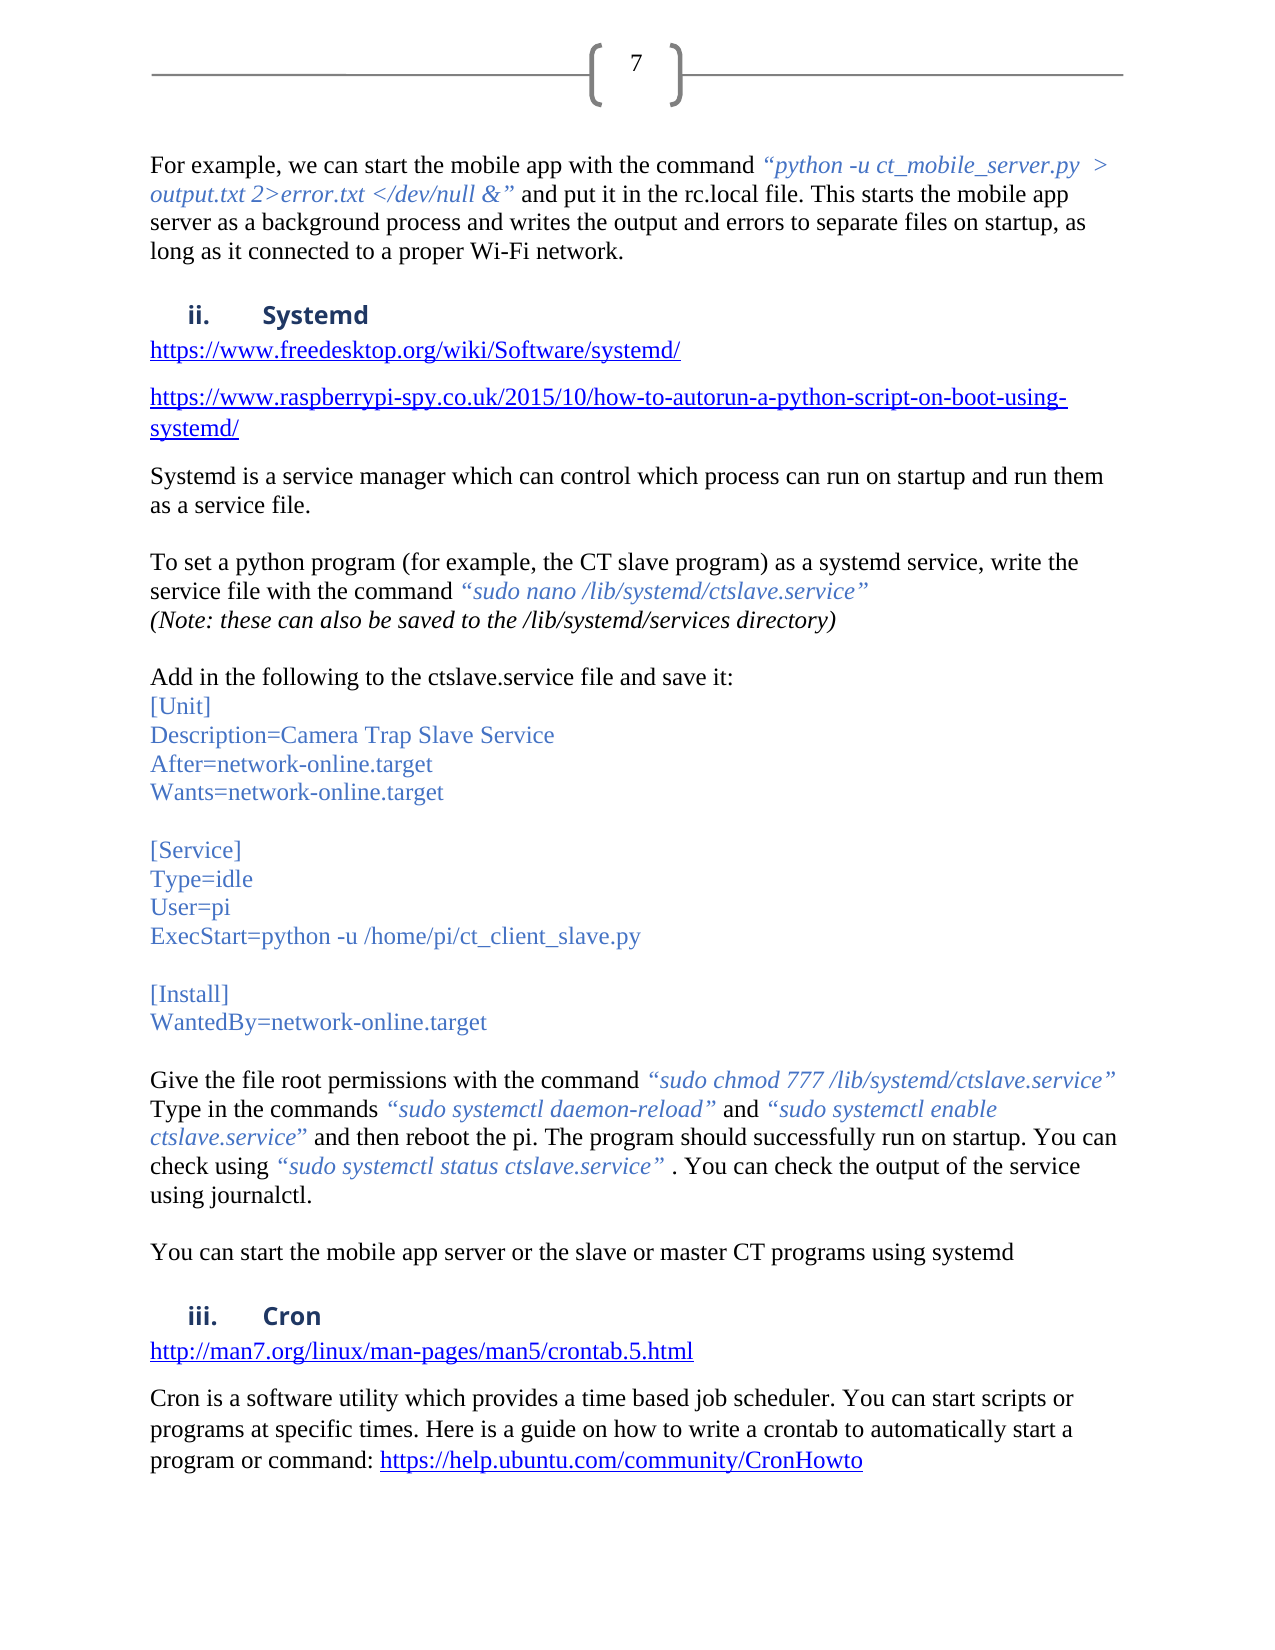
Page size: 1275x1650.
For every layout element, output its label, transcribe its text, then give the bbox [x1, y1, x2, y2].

text [Service] [150, 835, 1125, 864]
text Give the file root permissions with the command “sudo chmod 777 /lib/systemd/ctslave.service” [150, 1065, 1125, 1094]
text To set a python program (for example, the CT slave program) as a systemd service, write the service file with the command “sudo nano /lib/systemd/ctslave.service” [150, 547, 1125, 605]
text Cron is a software utility which provides a time based job scheduler. You can start scripts or programs at specific times. Here is a guide on how to write a crontab to automatically start a program or command: https://help.ubuntu.com/community/CronHowto [150, 1383, 1125, 1474]
text [Install] [150, 979, 1125, 1007]
text https://www.freedesktop.org/wiki/Software/systemd/ [150, 335, 1125, 363]
text http://man7.org/linux/man-pages/man5/crontab.5.html [150, 1336, 1125, 1364]
text User=pi [150, 892, 1125, 921]
text Systemd is a service manager which can control which process can run on startup and run them as a service file. [150, 461, 1125, 519]
text Wants=network-online.target [150, 777, 1125, 806]
text Description=Camera Trap Slave Service [150, 720, 1125, 749]
text For example, we can start the mobile app with the command “python -u ct_mobile_server.py > output.txt 2>error.txt </dev/null &” and put it in the rc.local file. This starts the mobile app server as a background process and writes the output and errors to separate files on startup, as long as it connected to a proper Wi-Fi network. [150, 150, 1125, 265]
text (Note: these can also be saved to the /lib/systemd/services directory) [150, 605, 1125, 634]
text [Unit] [150, 691, 1125, 720]
text ExecStart=python -u /home/pi/ct_client_slave.py [150, 921, 1125, 950]
text After=network-online.target [150, 749, 1125, 777]
text https://www.raspberrypi-spy.co.uk/2015/10/how-to-autorun-a-python-script-on-boot-using-systemd/ [150, 382, 1125, 442]
text You can start the mobile app server or the slave or master CT programs using systemd [150, 1237, 1125, 1266]
text Type=idle [150, 864, 1125, 892]
subtitle Systemd [187, 298, 1125, 332]
text WantedBy=network-online.target [150, 1007, 1125, 1036]
text Add in the following to the ctslave.service file and save it: [150, 662, 1125, 691]
subtitle Cron [187, 1299, 1125, 1333]
text Type in the commands “sudo systemctl daemon-reload” and “sudo systemctl enable ctslave.service” and then reboot the pi. The program should successfully run on startup. You can check using “sudo systemctl status ctslave.service” . You can check the output of the service using journalctl. [150, 1094, 1125, 1209]
